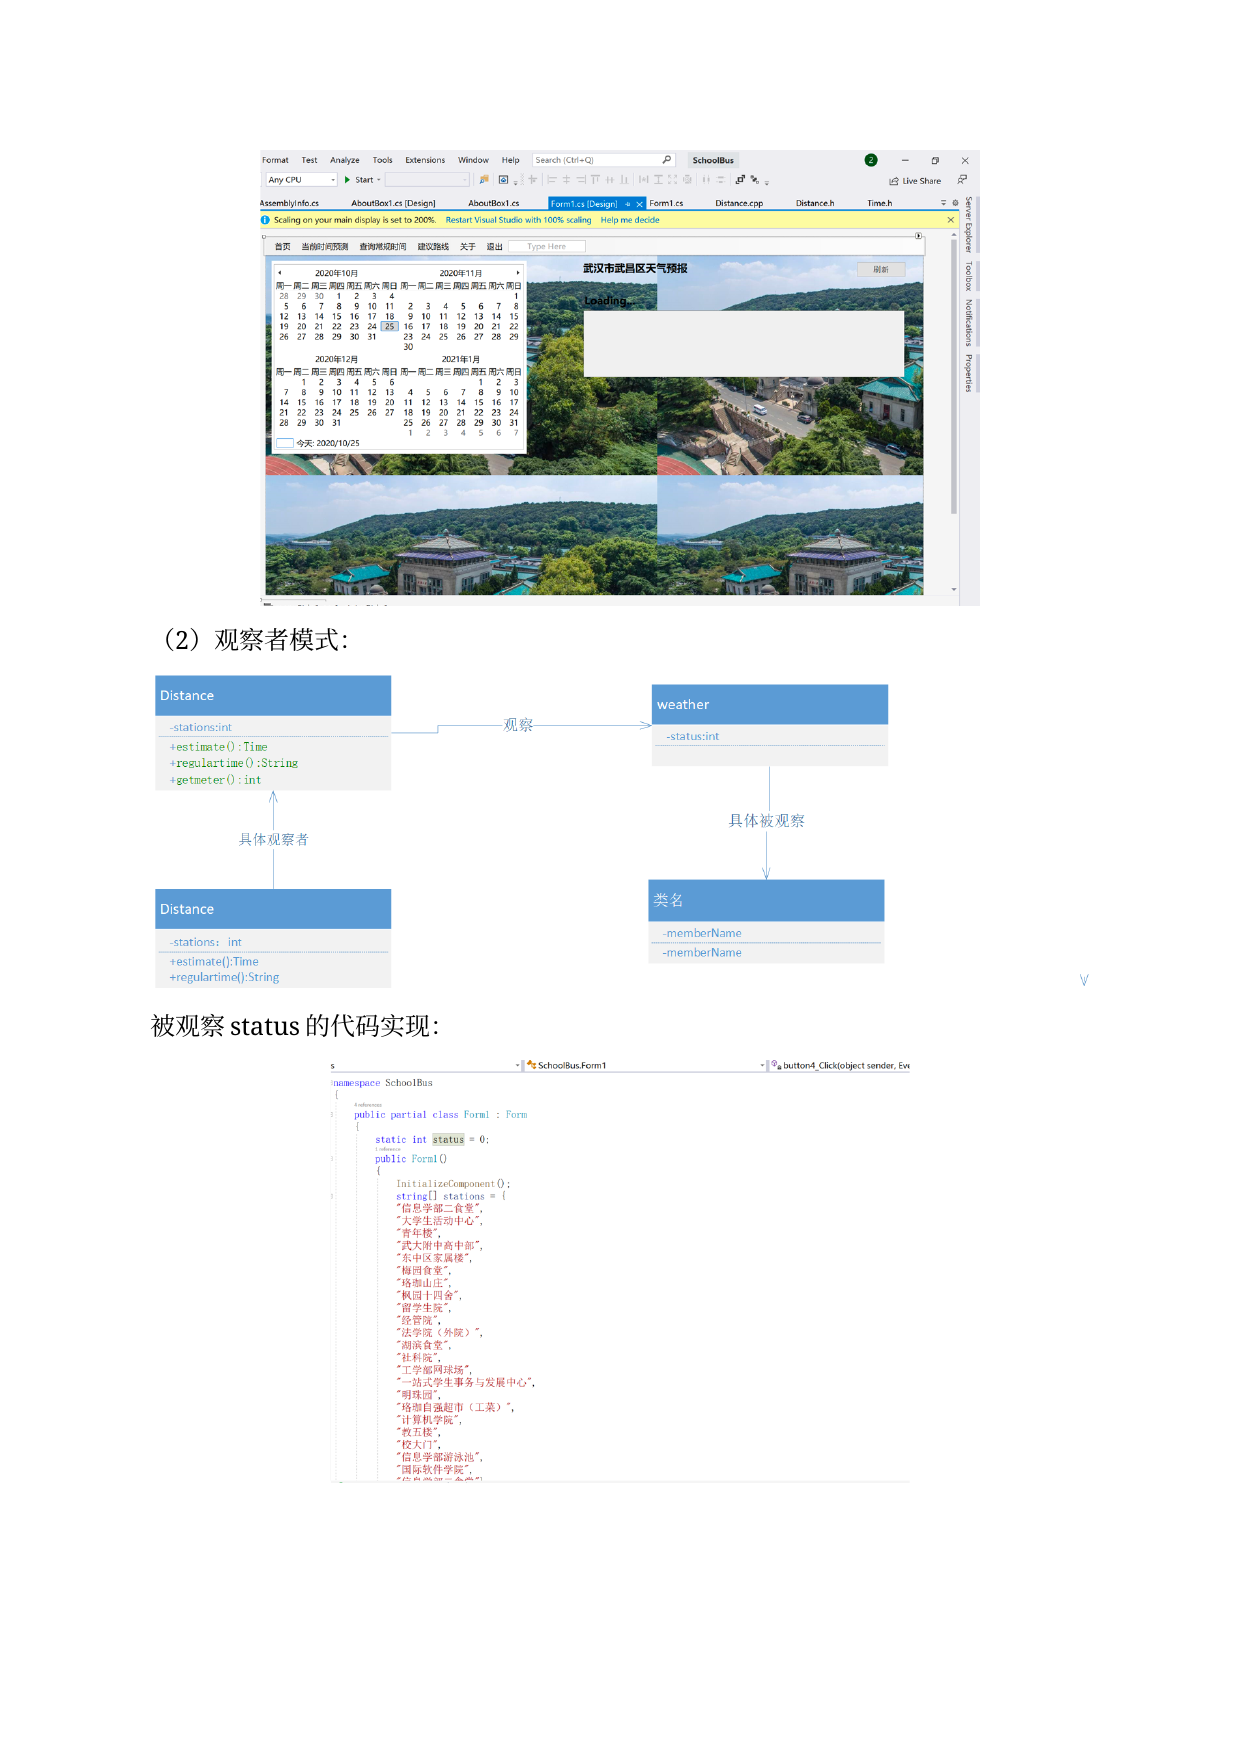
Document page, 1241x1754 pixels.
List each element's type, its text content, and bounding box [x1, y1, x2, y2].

picture [260, 150, 980, 606]
text （2）观察者模式： [150, 621, 1090, 657]
picture [150, 675, 1090, 991]
text 被观察status的代码实现： [150, 1006, 1090, 1042]
picture [330, 1060, 910, 1483]
